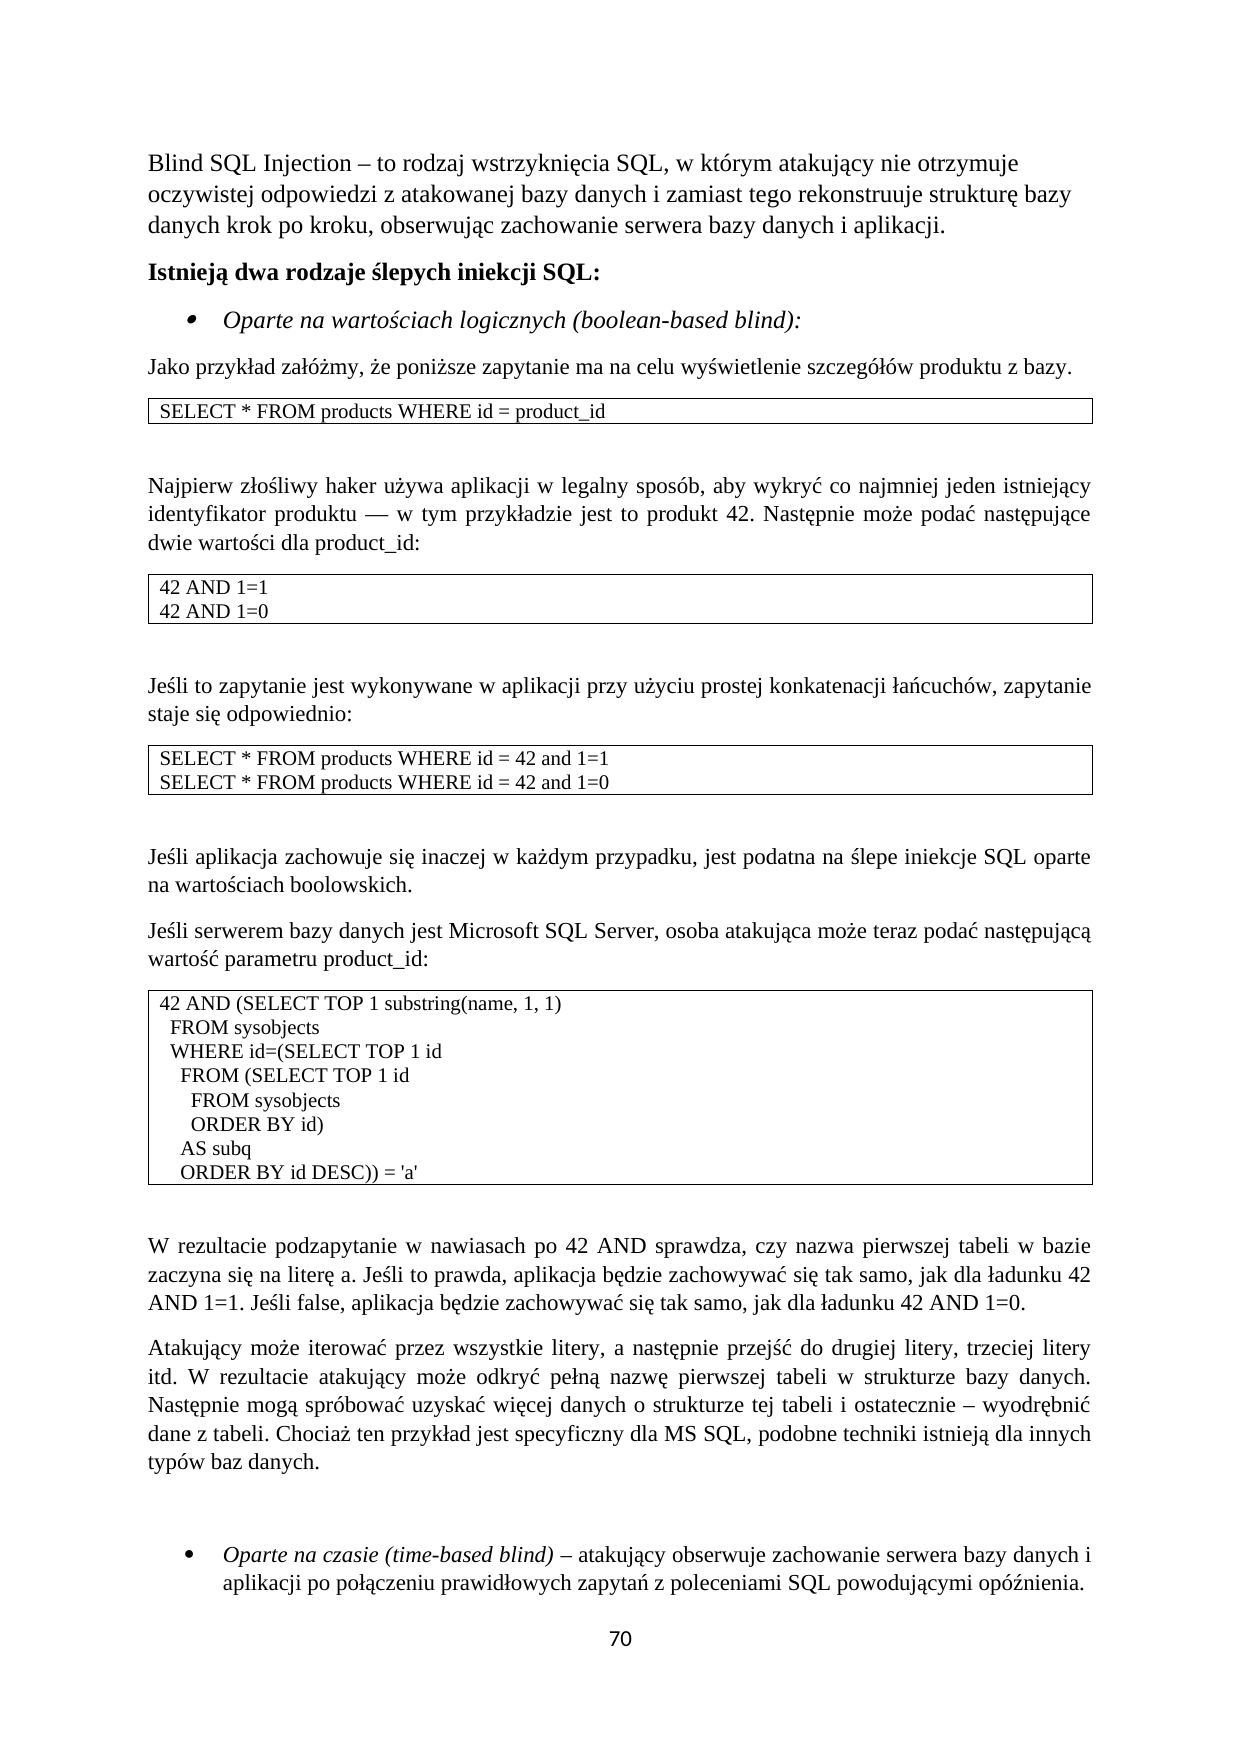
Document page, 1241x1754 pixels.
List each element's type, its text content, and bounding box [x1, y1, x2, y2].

text Jako przykład załóżmy, że poniższe zapytanie ma na celu wyświetlenie szczegółów produktu z bazy. [148, 353, 1093, 379]
table_header 42 AND (SELECT TOP 1 substring(name, 1, 1) FROM sysobjects WHERE id=(SELECT TOP 1 id FROM (SELECT TOP 1 id FROM sysobjects ORDER BY id) AS subq ORDER BY id DESC)) = 'a' [149, 991, 1092, 1184]
text Blind SQL Injection – to rodzaj wstrzyknięcia SQL, w którym atakujący nie otrzymuje oczywistej odpowiedzi z atakowanej bazy danych i zamiast tego rekonstruuje strukturę bazy danych krok po kroku, obserwując zachowanie serwera bazy danych i aplikacji. [148, 148, 1093, 238]
text Atakujący może iterować przez wszystkie litery, a następnie przejść do drugiej litery, trzeciej litery itd. W rezultacie atakujący może odkryć pełną nazwę pierwszej tabeli w strukturze bazy danych. Następnie mogą spróbować uzyskać więcej danych o strukturze tej tabeli i ostatecznie – wyodrębnić dane z tabeli. Chociaż ten przykład jest specyficzny dla MS SQL, podobne techniki istnieją dla innych typów baz danych. [148, 1334, 1093, 1474]
text W rezultacie podzapytanie w nawiasach po 42 AND sprawdza, czy nazwa pierwszej tabeli w bazie zaczyna się na literę a. Jeśli to prawda, aplikacja będzie zachowywać się tak samo, jak dla ładunku 42 AND 1=1. Jeśli false, aplikacja będzie zachowywać się tak samo, jak dla ładunku 42 AND 1=0. [148, 1232, 1093, 1316]
text Jeśli to zapytanie jest wykonywane w aplikacji przy użyciu prostej konkatenacji łańcuchów, zapytanie staje się odpowiednio: [148, 672, 1093, 726]
table_header SELECT * FROM products WHERE id = 42 and 1=1 SELECT * FROM products WHERE id = 42 and 1=0 [149, 746, 1092, 794]
table_header 42 AND 1=1 42 AND 1=0 [149, 575, 1092, 623]
text Jeśli serwerem bazy danych jest Microsoft SQL Server, osoba atakująca może teraz podać następującą wartość parametru product_id: [148, 917, 1093, 971]
text Najpierw złośliwy haker używa aplikacji w legalny sposób, aby wykryć co najmniej jeden istniejący identyfikator produktu — w tym przykładzie jest to produkt 42. Następnie może podać następujące dwie wartości dla product_id: [148, 472, 1093, 555]
text Jeśli aplikacja zachowuje się inaczej w każdym przypadku, jest podatna na ślepe iniekcje SQL oparte na wartościach boolowskich. [148, 843, 1093, 898]
list Oparte na wartościach logicznych (boolean-based blind): [185, 305, 1093, 334]
text Istnieją dwa rodzaje ślepych iniekcji SQL: [148, 257, 1093, 286]
list Oparte na czasie (time-based blind) – atakujący obserwuje zachowanie serwera bazy danych i aplikacji po połączeniu prawidłowych zapytań z poleceniami SQL powodującymi opóźnienia. [185, 1541, 1093, 1596]
table_header SELECT * FROM products WHERE id = product_id [149, 399, 1092, 423]
